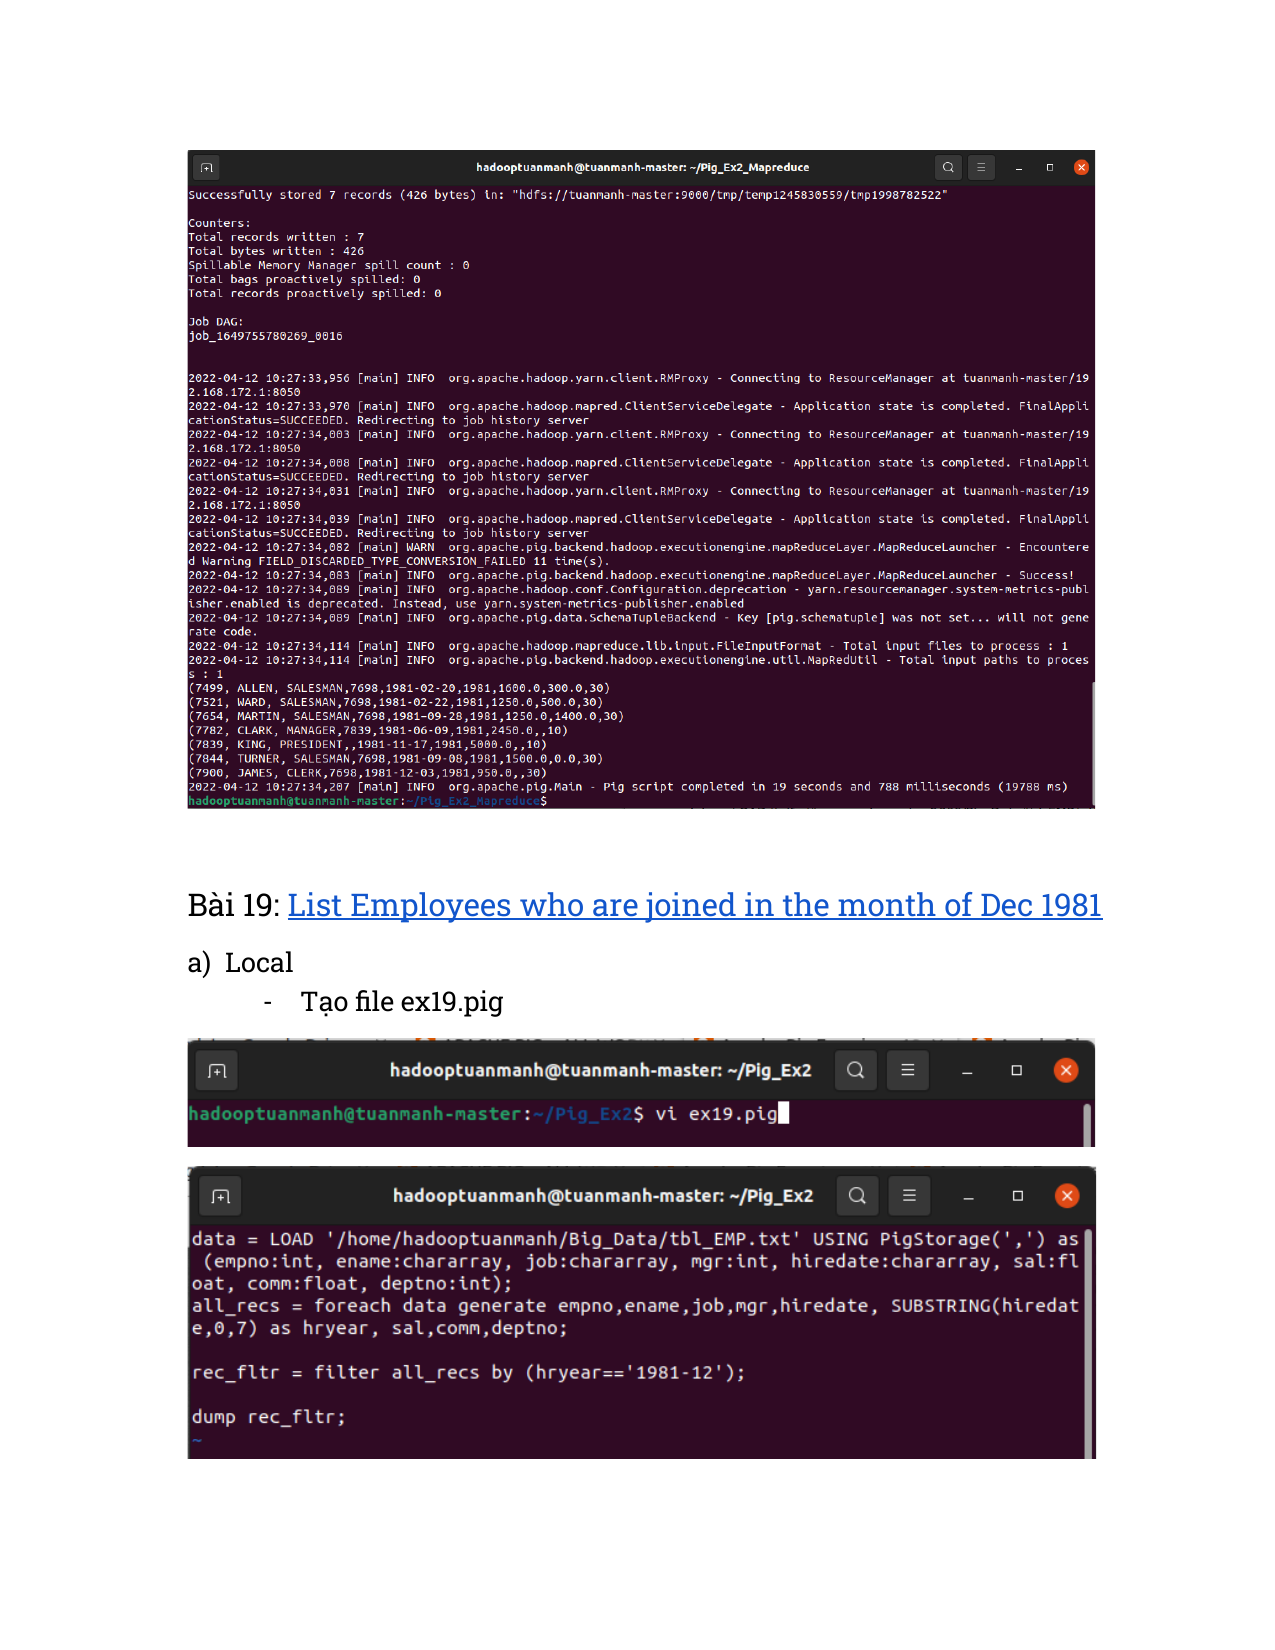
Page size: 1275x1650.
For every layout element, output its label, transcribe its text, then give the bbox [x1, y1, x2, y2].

list Tạo file ex19.pig [262, 983, 1125, 1019]
subtitle Bài 19: List Employees who are joined in the month of Dec 1981 [187, 883, 1125, 924]
picture [187, 1038, 1096, 1147]
picture [187, 150, 1096, 809]
picture [187, 1166, 1097, 1459]
list Local [187, 944, 1125, 980]
